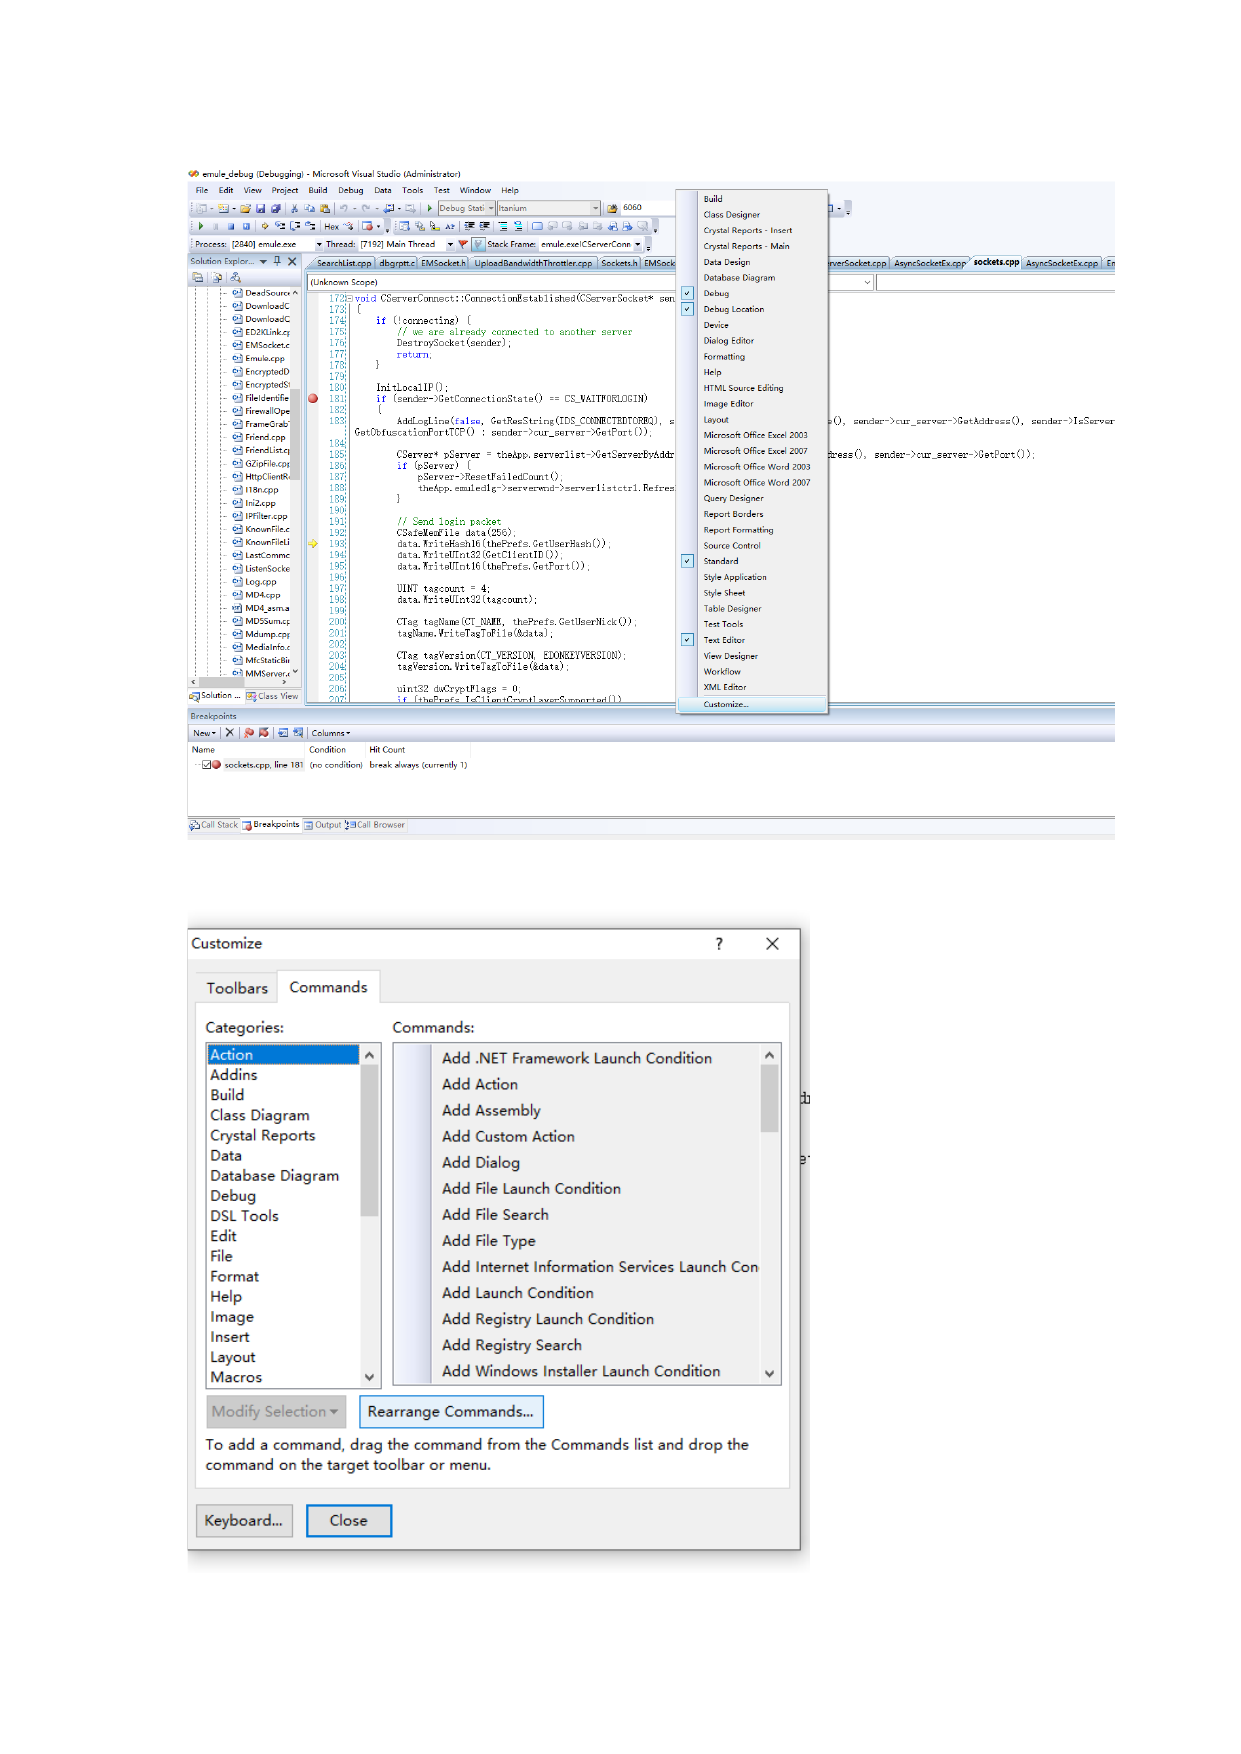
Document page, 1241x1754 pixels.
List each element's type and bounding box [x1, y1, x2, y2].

picture [187, 166, 1115, 840]
picture [187, 909, 810, 1573]
